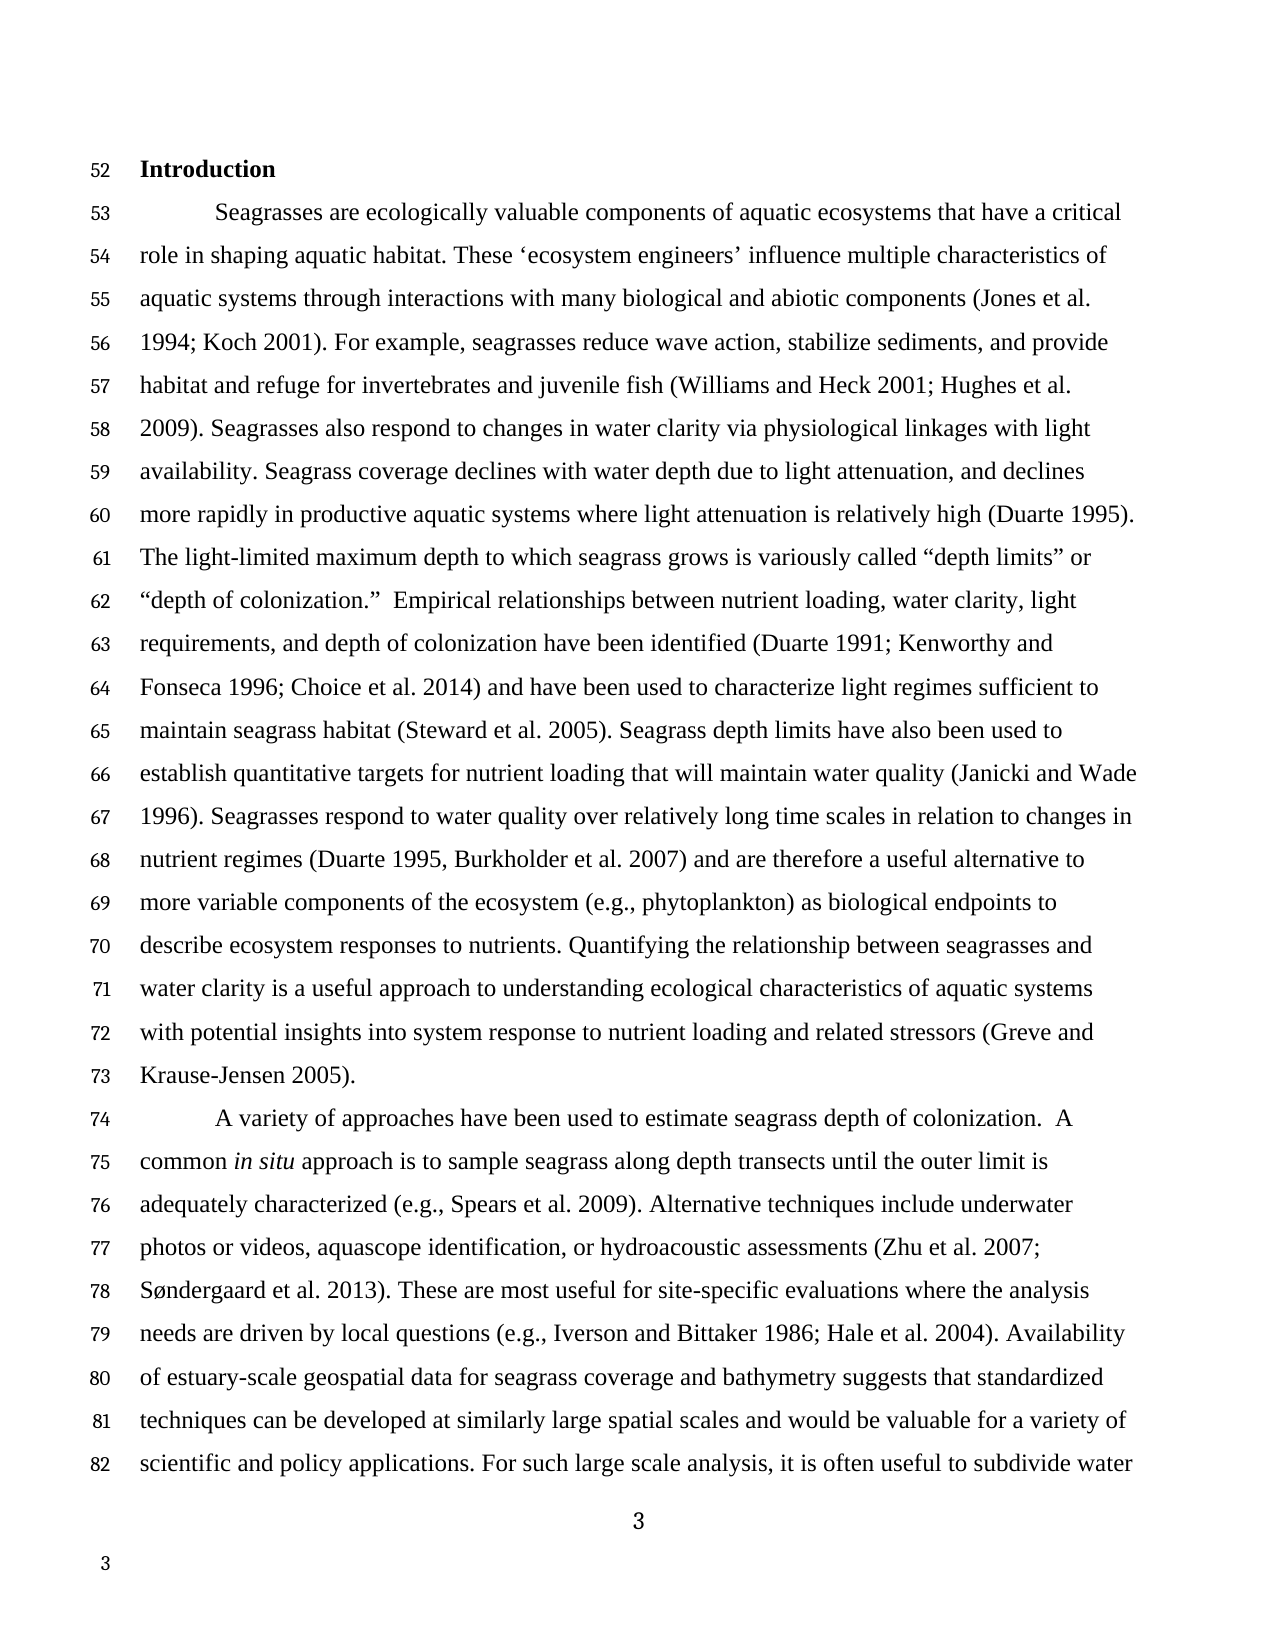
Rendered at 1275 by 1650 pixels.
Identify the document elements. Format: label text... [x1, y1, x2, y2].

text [139, 1103, 1137, 1477]
text Seagrasses are ecologically valuable components of aquatic ecosystems that have a critical role in shaping aquatic habitat. These ‘ecosystem engineers’ influence multiple characteristics of aquatic systems through interactions with many biological and abiotic components (Jones et al. 1994; Koch 2001). For example, seagrasses reduce wave action, stabilize sediments, and provide habitat and refuge for invertebrates and juvenile fish (Williams and Heck 2001; Hughes et al. 2009). Seagrasses also respond to changes in water clarity via physiological linkages with light availability. Seagrass coverage declines with water depth due to light attenuation, and declines more rapidly in productive aquatic systems where light attenuation is relatively high (Duarte 1995). The light-limited maximum depth to which seagrass grows is variously called “depth limits” or “depth of colonization.” Empirical relationships between nutrient loading, water clarity, light requirements, and depth of colonization have been identified (Duarte 1991; Kenworthy and Fonseca 1996; Choice et al. 2014) and have been used to characterize light regimes sufficient to maintain seagrass habitat (Steward et al. 2005). Seagrass depth limits have also been used to establish quantitative targets for nutrient loading that will maintain water quality (Janicki and Wade 1996). Seagrasses respond to water quality over relatively long time scales in relation to changes in nutrient regimes (Duarte 1995, Burkholder et al. 2007) and are therefore a useful alternative to more variable components of the ecosystem (e.g., phytoplankton) as biological endpoints to describe ecosystem responses to nutrients. Quantifying the relationship between seagrasses and water clarity is a useful approach to understanding ecological characteristics of aquatic systems with potential insights into system response to nutrient loading and related stressors (Greve and Krause-Jensen 2005). [139, 197, 1137, 1088]
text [139, 154, 1137, 183]
